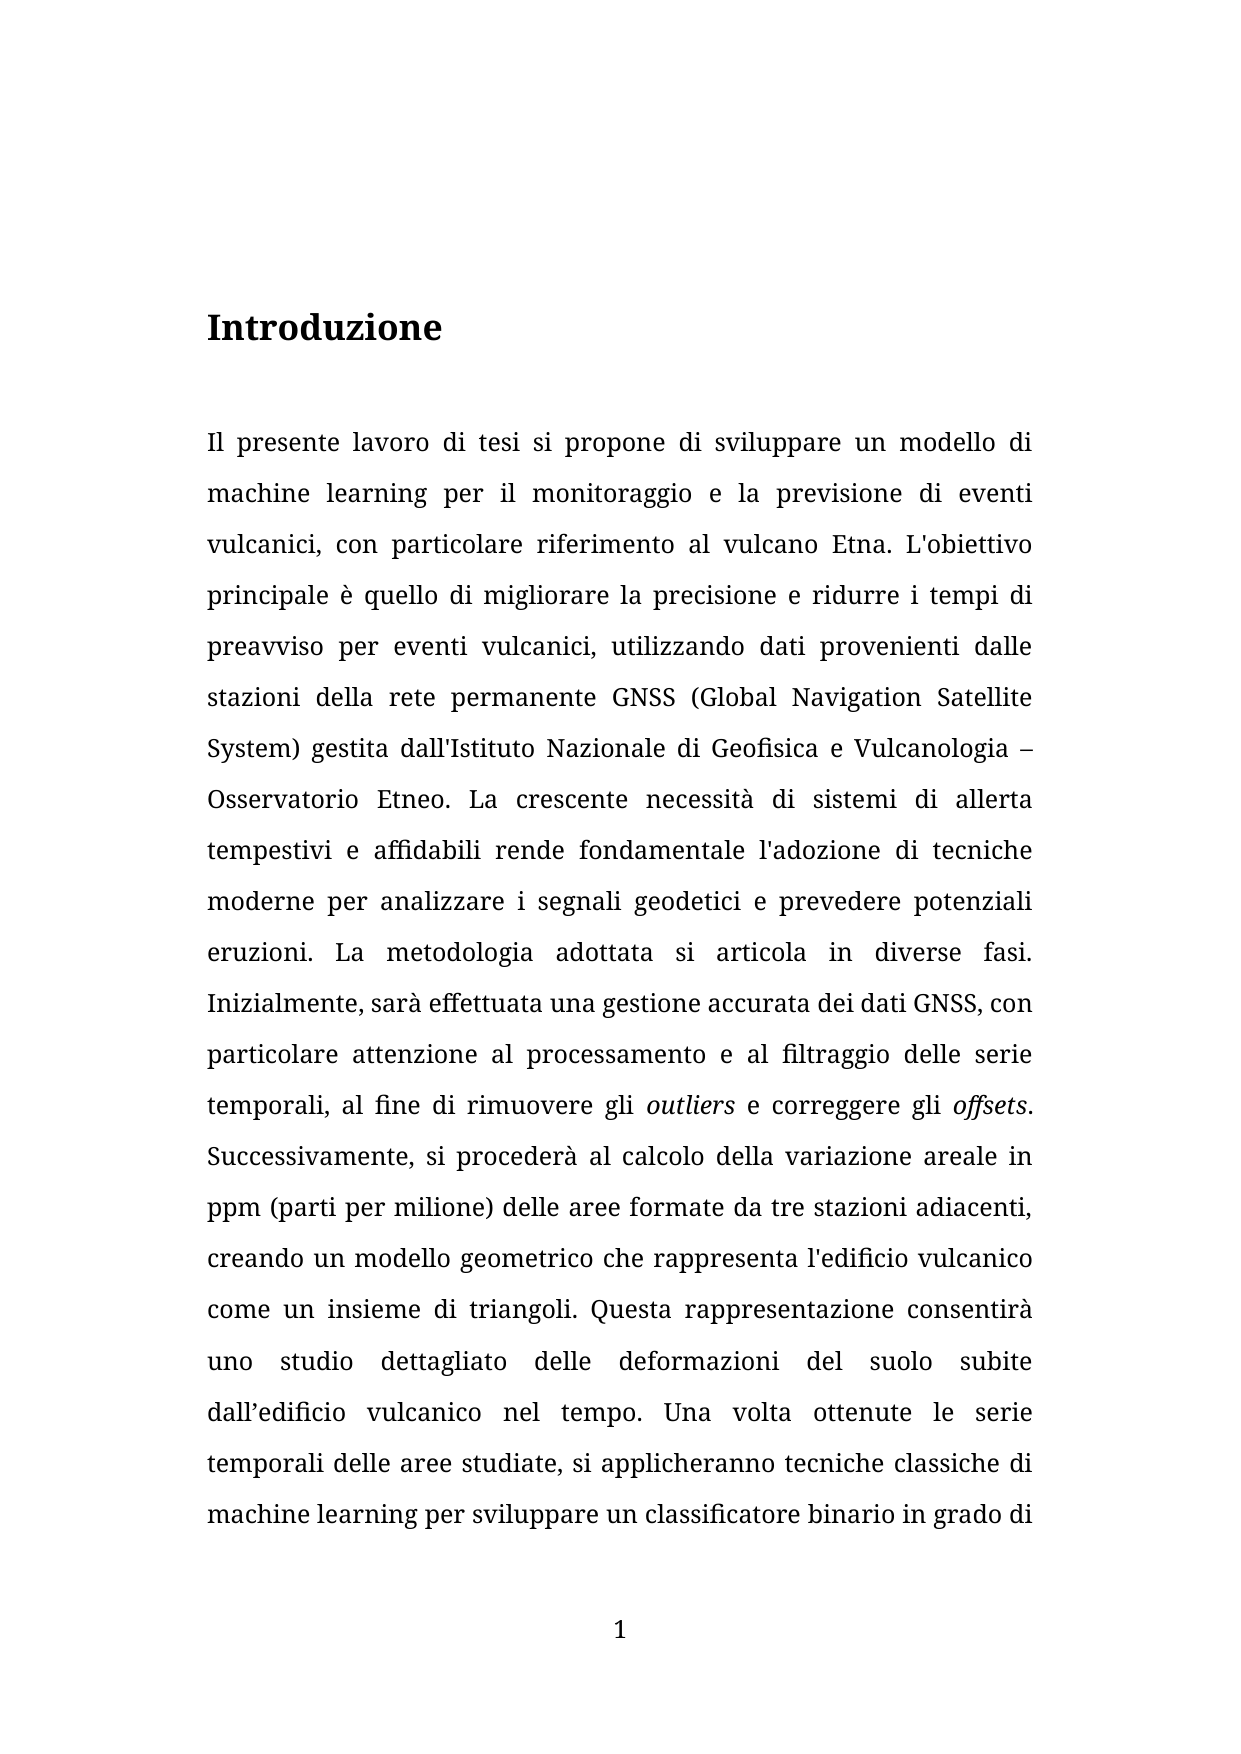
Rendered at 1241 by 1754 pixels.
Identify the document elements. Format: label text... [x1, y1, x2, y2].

subtitle Introduzione [207, 302, 1033, 350]
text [207, 424, 1033, 1530]
